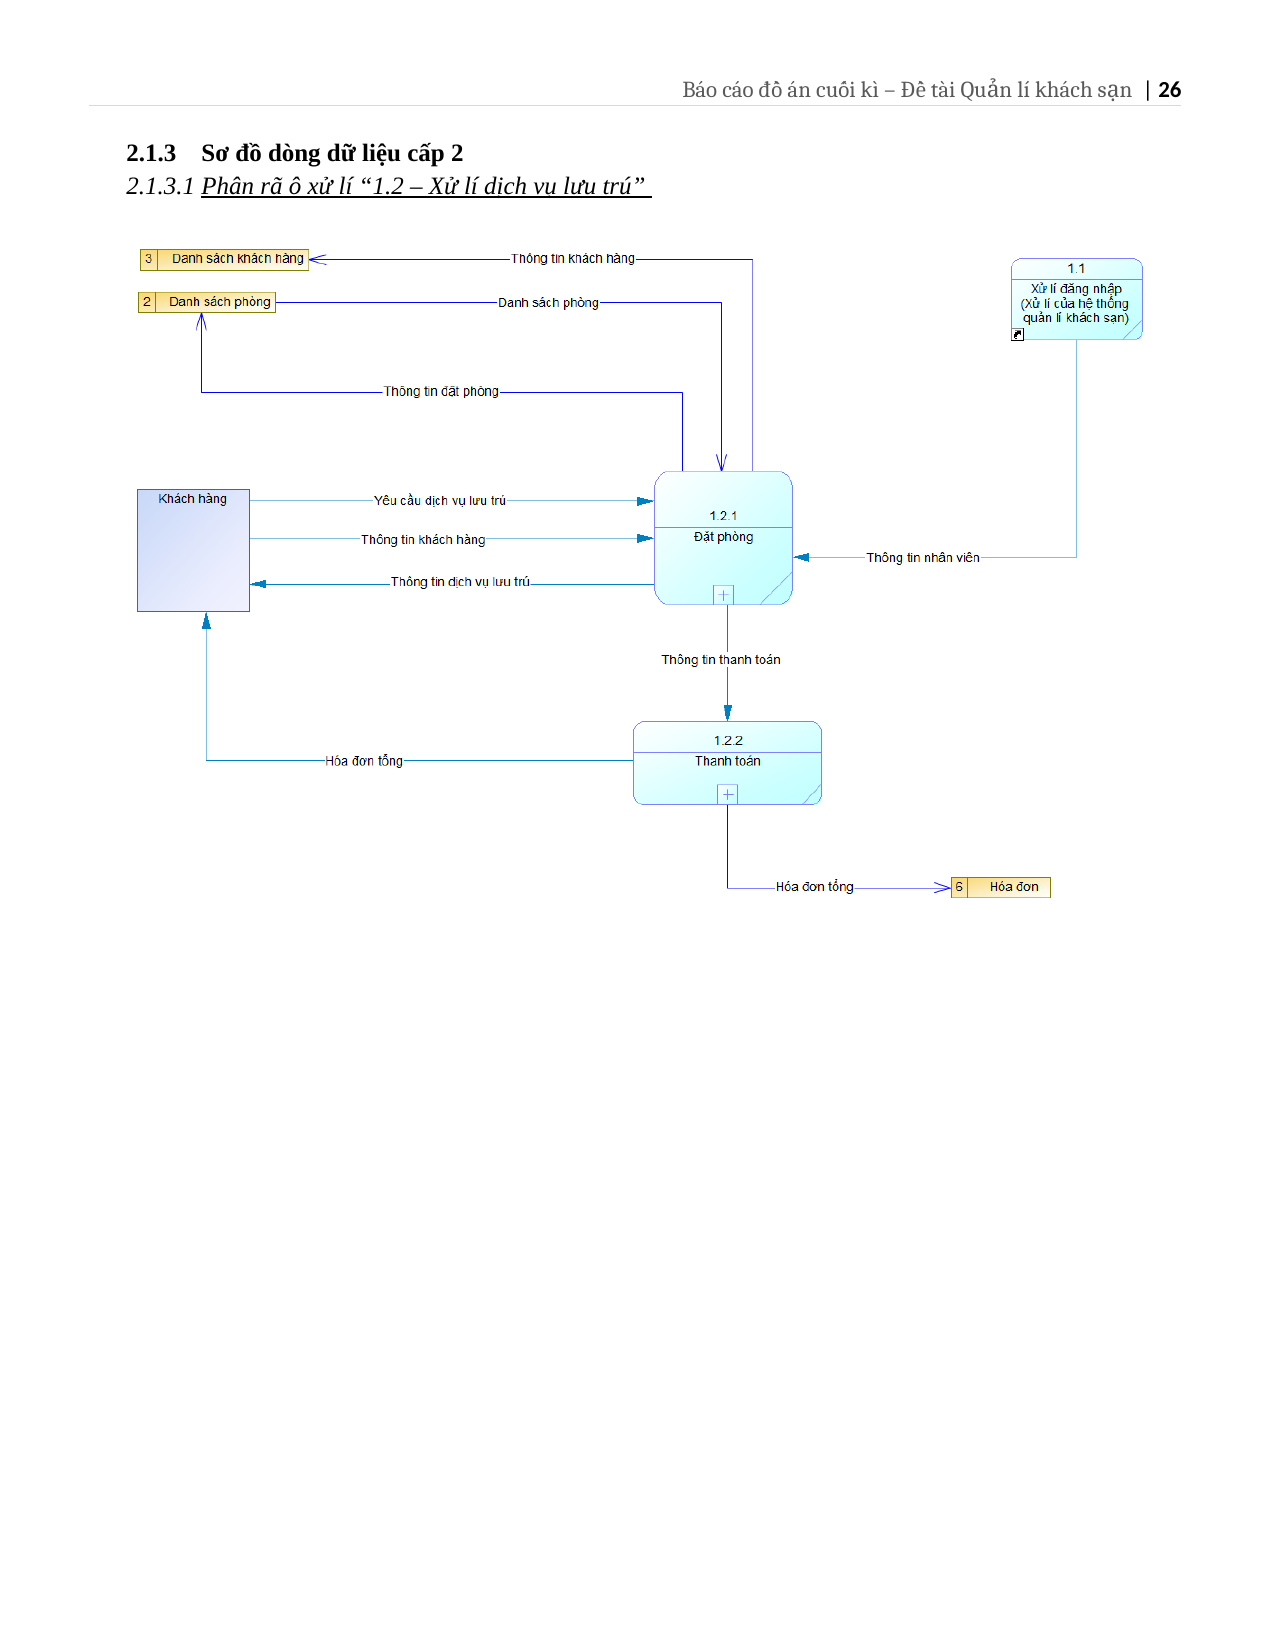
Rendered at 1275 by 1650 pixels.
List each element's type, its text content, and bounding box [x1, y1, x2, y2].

subtitle Sơ đồ dòng dữ liệu cấp 2 [126, 138, 1181, 167]
list Phân rã ô xử lí “1.2 – Xử lí dịch vụ lưu trú” [126, 171, 1181, 200]
picture [95, 227, 1188, 926]
